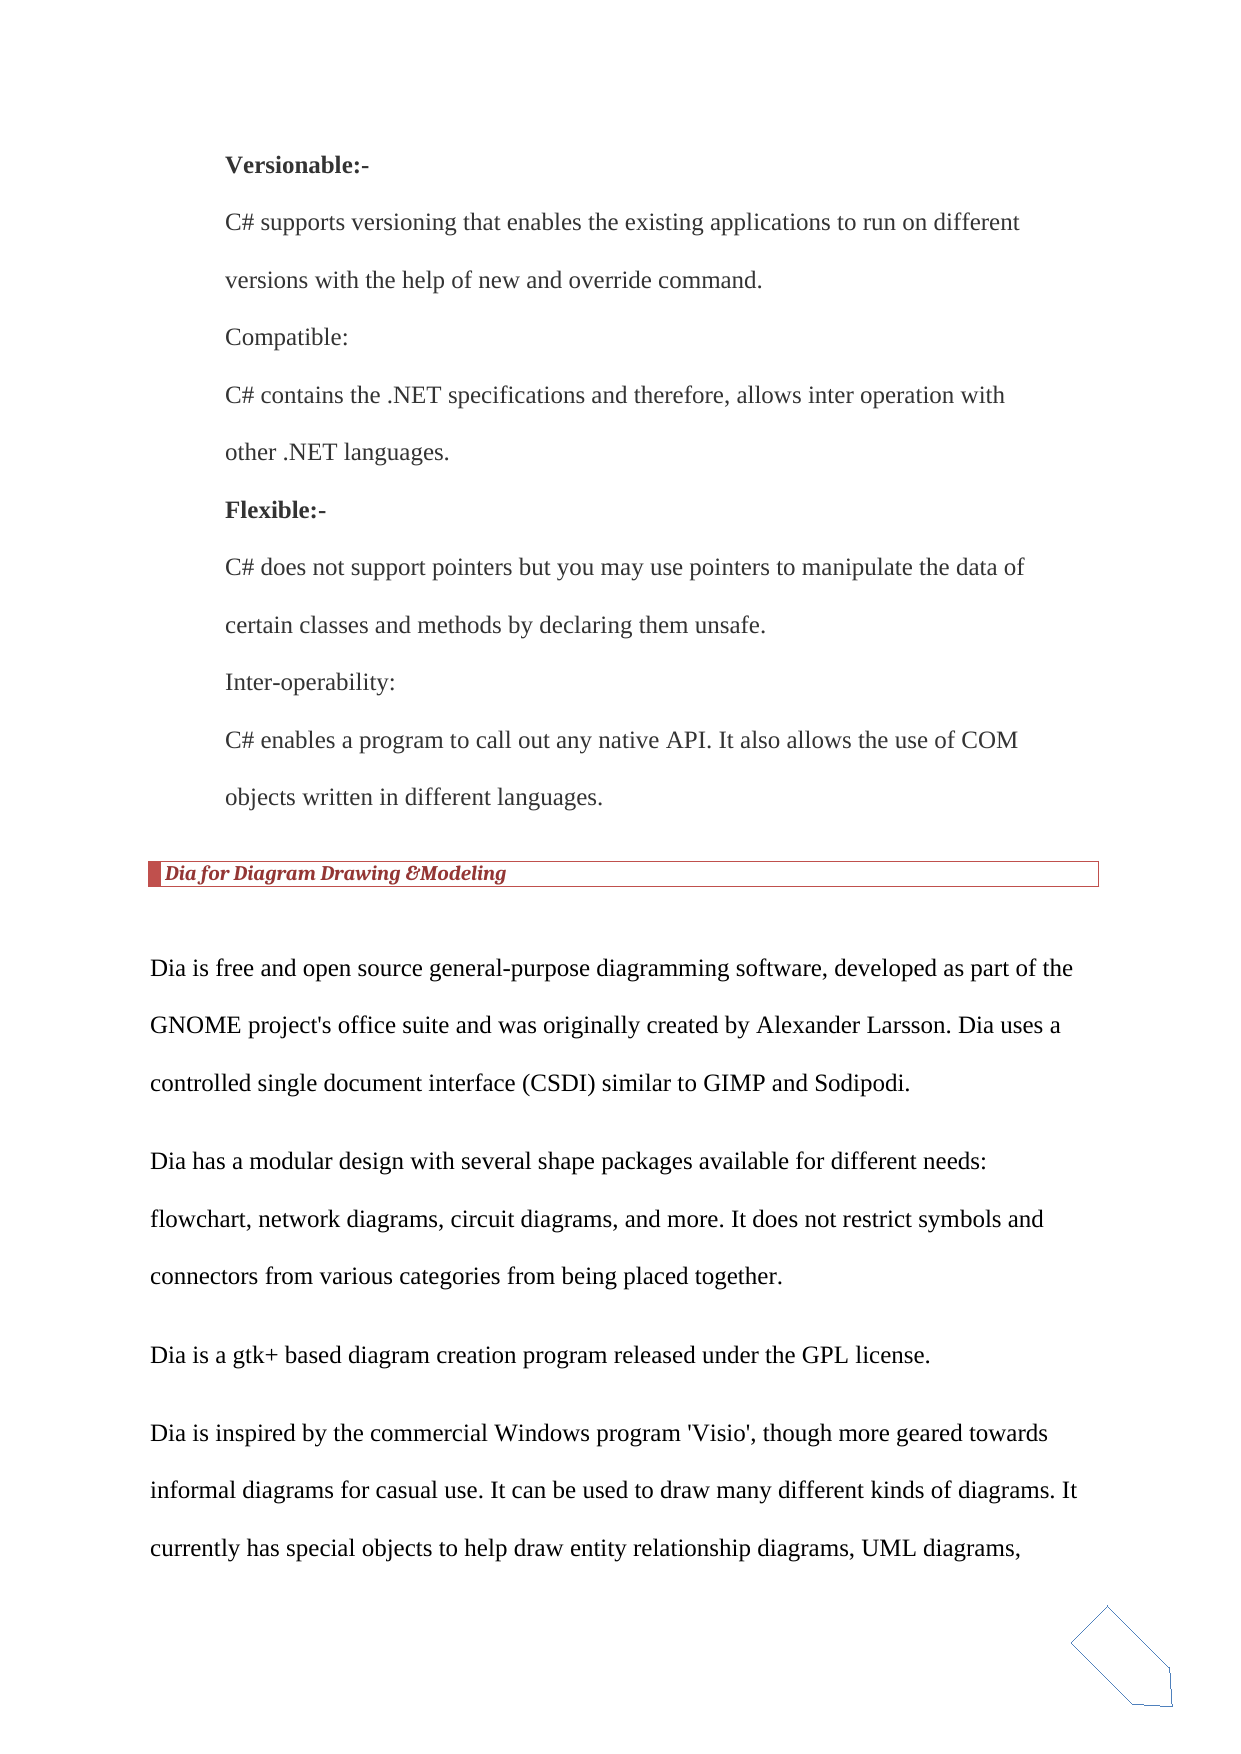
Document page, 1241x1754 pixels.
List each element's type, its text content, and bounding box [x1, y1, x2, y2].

subtitle Dia for Diagram Drawing &Modeling [161, 862, 1098, 886]
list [225, 150, 1090, 811]
text Dia has a modular design with several shape packages available for different needs: flowchart, network diagrams, circuit diagrams, and more. It does not restrict symbols and connectors from various categories from being placed together. [150, 1146, 1090, 1290]
text Dia is free and open source general-purpose diagramming software, developed as part of the GNOME project's office suite and was originally created by Alexander Larsson. Dia uses a controlled single document interface (CSDI) similar to GIMP and Sodipodi. [150, 953, 1090, 1097]
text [150, 1418, 1090, 1562]
text Dia is a gtk+ based diagram creation program released under the GPL license. [150, 1340, 1090, 1368]
